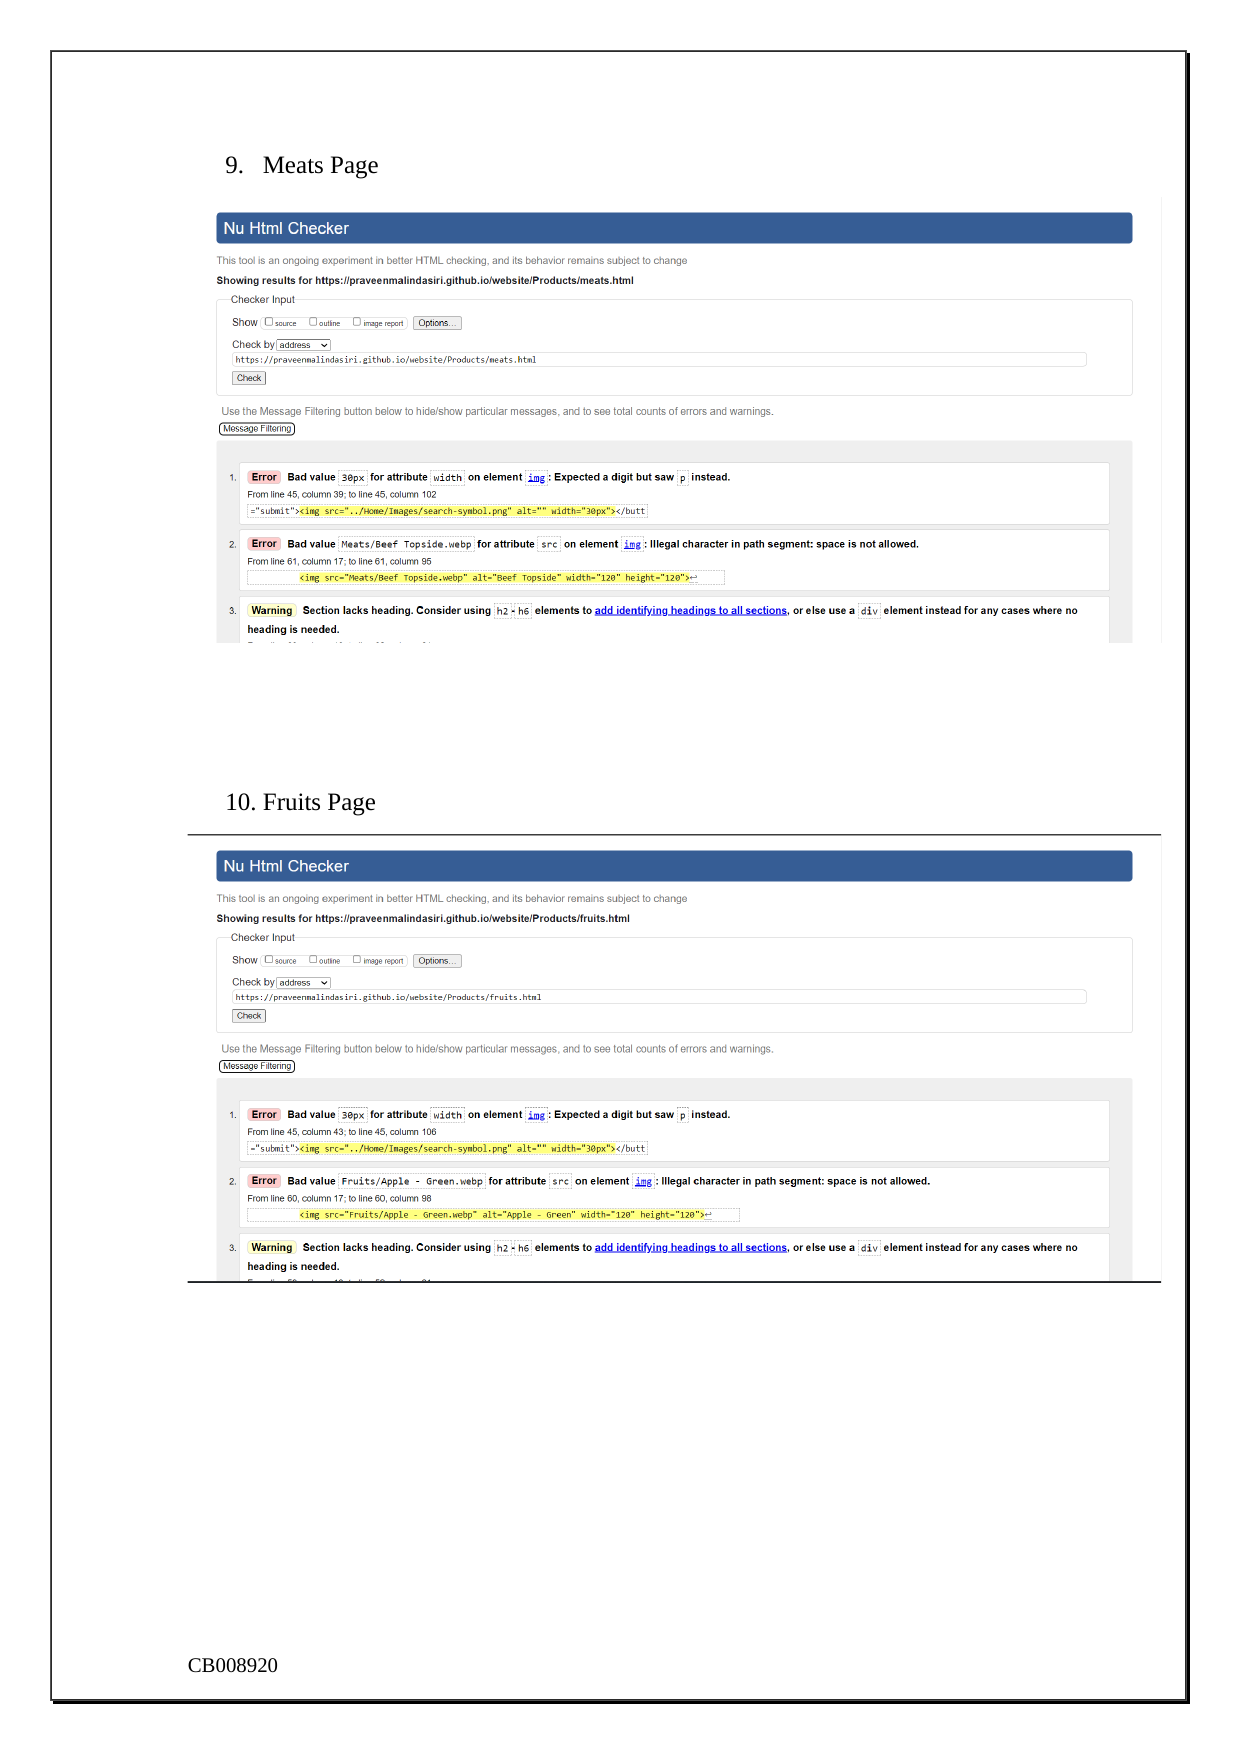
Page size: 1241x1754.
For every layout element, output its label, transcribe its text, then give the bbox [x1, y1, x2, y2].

picture [187, 834, 1162, 1283]
list Fruits Page [225, 787, 1087, 815]
picture [187, 197, 1162, 643]
list Meats Page [225, 150, 1087, 179]
